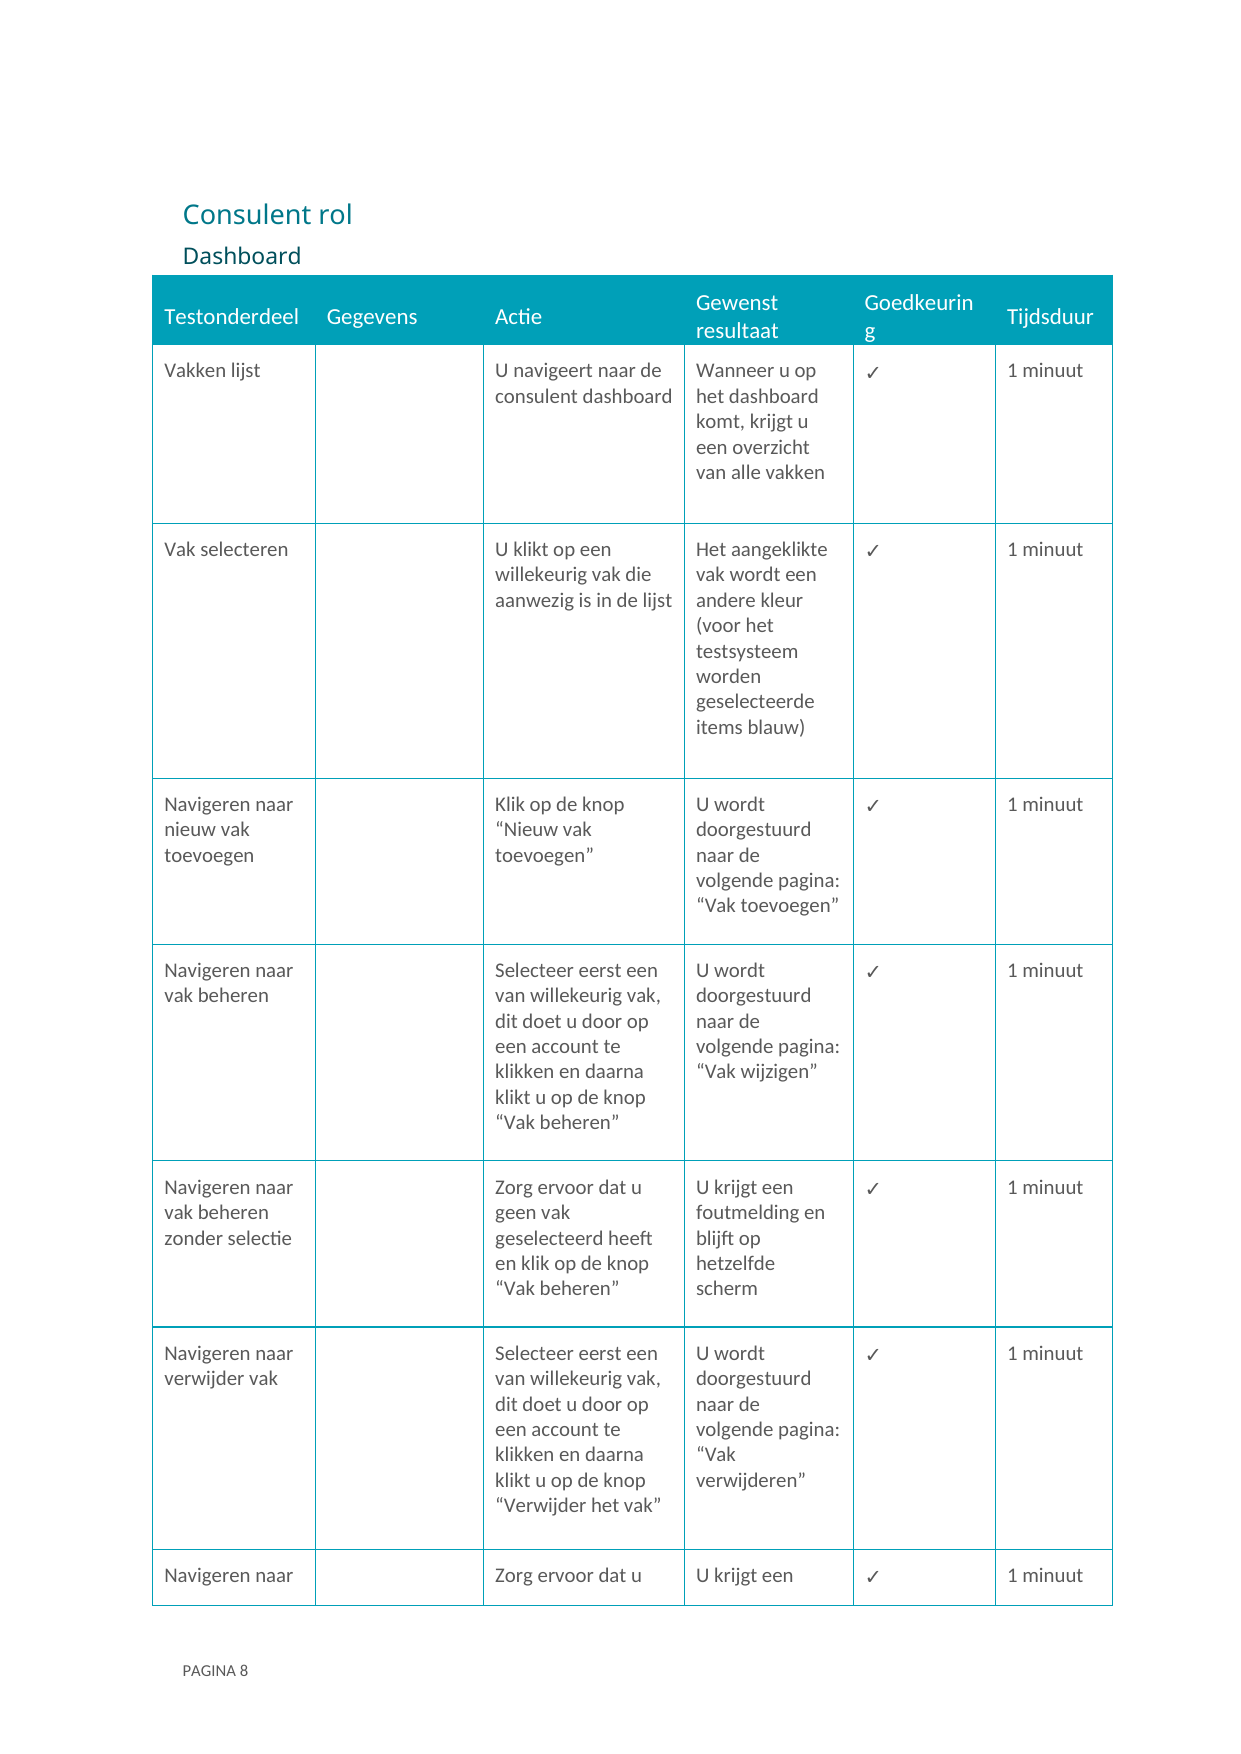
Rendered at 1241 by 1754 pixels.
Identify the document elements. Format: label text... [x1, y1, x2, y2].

table_cell U wordt doorgestuurd naar de volgende pagina: “Vak toevoegen” [685, 779, 853, 943]
table_cell ✓ [854, 945, 995, 1160]
table_cell Vakken lijst [153, 345, 315, 523]
table_cell ✓ [854, 345, 995, 523]
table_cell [153, 1550, 315, 1605]
table_cell [316, 945, 483, 1160]
table_header Gewenst resultaat [685, 276, 853, 344]
table_cell U krijgt een foutmelding en blijft op hetzelfde scherm [685, 1161, 853, 1326]
table_cell Zorg ervoor dat u geen vak geselecteerd heeft en klik op de knop “Vak beheren” [484, 1161, 684, 1326]
table_cell ✓ [854, 1550, 995, 1605]
table_cell U wordt doorgestuurd naar de volgende pagina: “Vak verwijderen” [685, 1328, 853, 1548]
table_header Tijdsduur [996, 276, 1112, 344]
table_cell 1 minuut [996, 524, 1112, 777]
table_header Gegevens [316, 276, 483, 344]
table_cell Wanneer u op het dashboard komt, krijgt u een overzicht van alle vakken [685, 345, 853, 523]
table_cell [316, 779, 483, 943]
table_cell [316, 1550, 483, 1605]
table_header Testonderdeel [153, 276, 315, 344]
table_cell Selecteer eerst een van willekeurig vak, dit doet u door op een account te klikken en daarna klikt u op de knop “Verwijder het vak” [484, 1328, 684, 1548]
table_cell Het aangeklikte vak wordt een andere kleur (voor het testsysteem worden geselecteerde items blauw) [685, 524, 853, 777]
table_cell Navigeren naar nieuw vak toevoegen [153, 779, 315, 943]
table_cell ✓ [854, 1161, 995, 1326]
subtitle Dashboard [182, 240, 1058, 271]
table_cell U navigeert naar de consulent dashboard [484, 345, 684, 523]
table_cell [685, 1550, 853, 1605]
table_cell Navigeren naar verwijder vak [153, 1328, 315, 1548]
table_cell Selecteer eerst een van willekeurig vak, dit doet u door op een account te klikken en daarna klikt u op de knop “Vak beheren” [484, 945, 684, 1160]
table_cell Navigeren naar vak beheren zonder selectie [153, 1161, 315, 1326]
table_cell 1 minuut [996, 945, 1112, 1160]
table_cell [316, 1328, 483, 1548]
table_cell ✓ [854, 1328, 995, 1548]
table_cell Klik op de knop “Nieuw vak toevoegen” [484, 779, 684, 943]
table_cell ✓ [854, 779, 995, 943]
table_cell ✓ [854, 524, 995, 777]
table_cell [316, 1161, 483, 1326]
table_cell 1 minuut [996, 345, 1112, 523]
table_cell Vak selecteren [153, 524, 315, 777]
subtitle Consulent rol [182, 195, 1058, 232]
table_cell [316, 524, 483, 777]
table_header Actie [484, 276, 684, 344]
table_cell U wordt doorgestuurd naar de volgende pagina: “Vak wijzigen” [685, 945, 853, 1160]
table_cell [316, 345, 483, 523]
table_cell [484, 1550, 684, 1605]
table_header Goedkeuring [854, 276, 995, 344]
table_cell 1 minuut [996, 1550, 1112, 1605]
table_cell Navigeren naar vak beheren [153, 945, 315, 1160]
table_cell 1 minuut [996, 779, 1112, 943]
table_cell 1 minuut [996, 1161, 1112, 1326]
table_cell U klikt op een willekeurig vak die aanwezig is in de lijst [484, 524, 684, 777]
table_cell 1 minuut [996, 1328, 1112, 1548]
